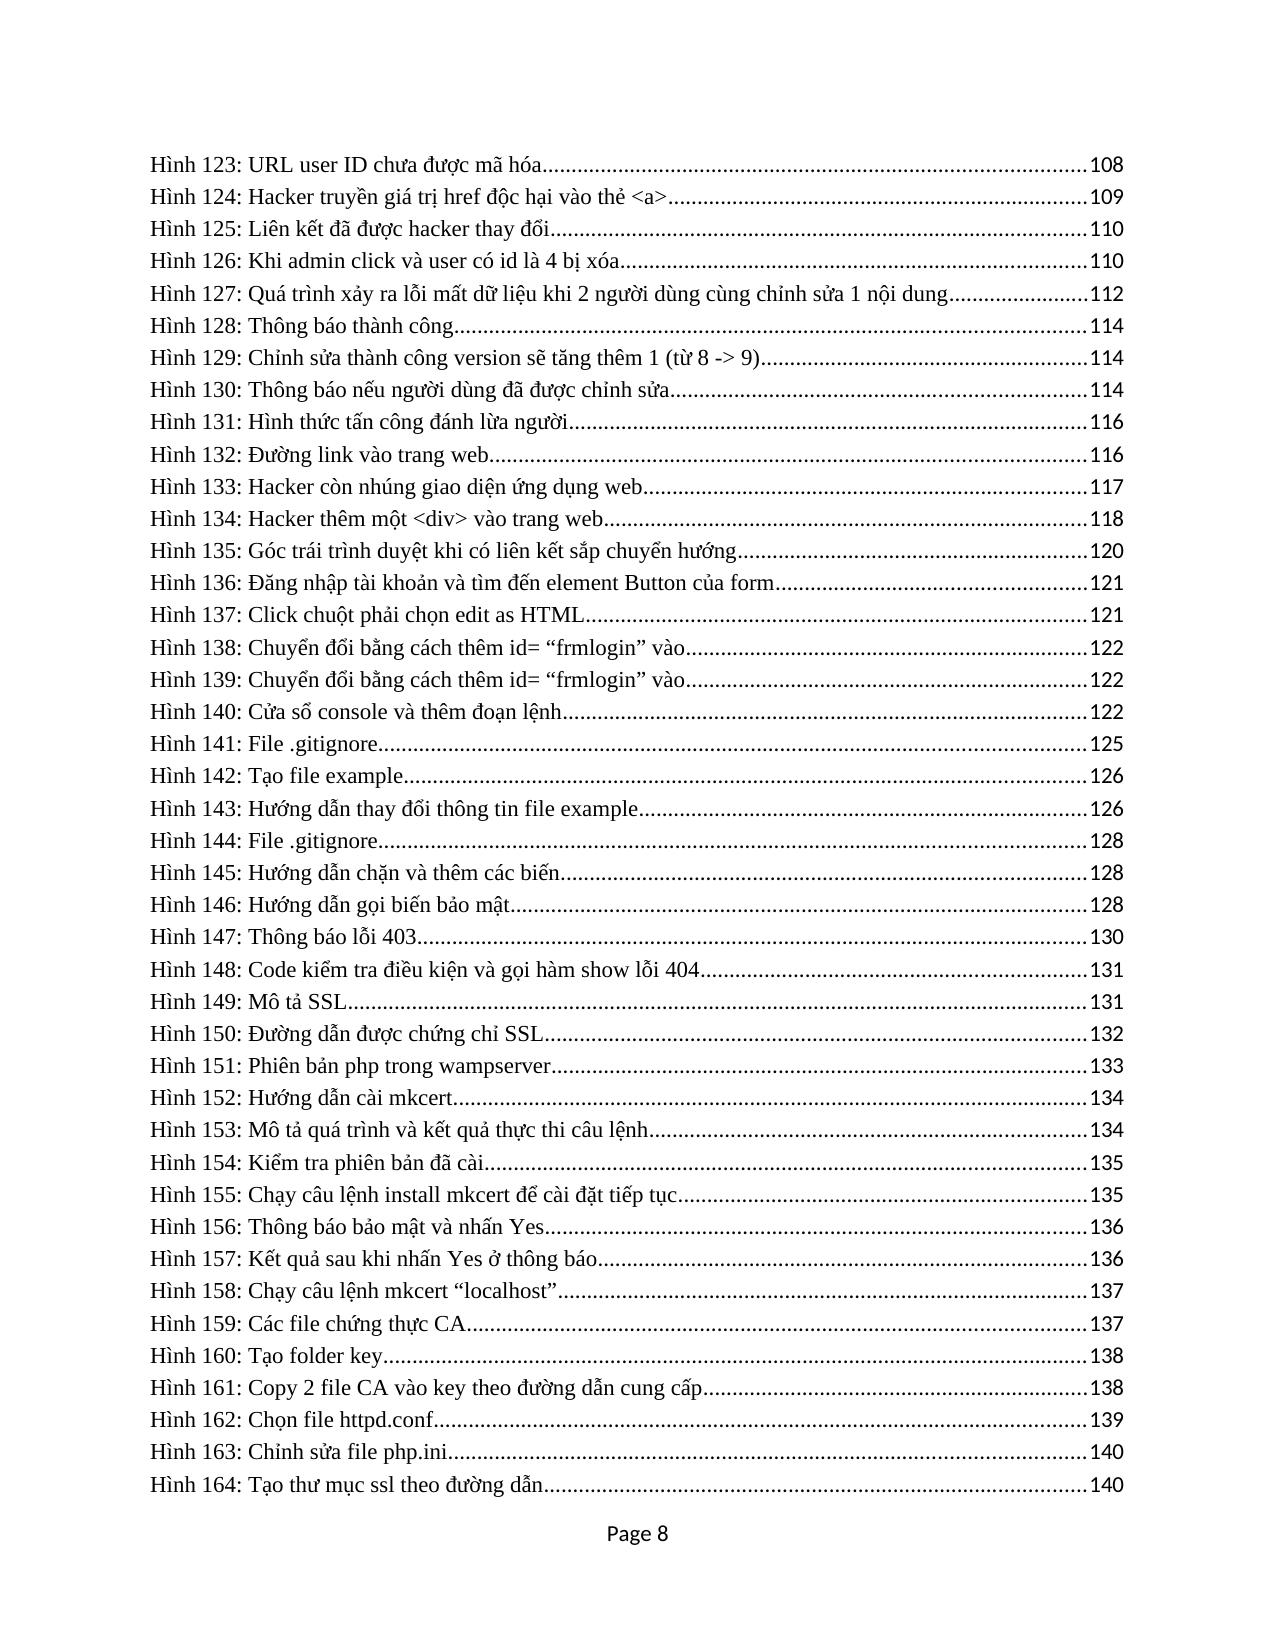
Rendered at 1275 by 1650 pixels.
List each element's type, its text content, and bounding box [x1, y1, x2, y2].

text Hình 141: File .gitignore 125 [150, 729, 1125, 757]
text Hình 159: Các file chứng thực CA 137 [150, 1309, 1125, 1337]
text Hình 146: Hướng dẫn gọi biến bảo mật 128 [150, 890, 1125, 918]
text Hình 147: Thông báo lỗi 403 130 [150, 922, 1125, 951]
text Hình 154: Kiểm tra phiên bản đã cài 135 [150, 1148, 1125, 1176]
text Hình 136: Đăng nhập tài khoản và tìm đến element Button của form 121 [150, 568, 1125, 596]
text Hình 148: Code kiểm tra điều kiện và gọi hàm show lỗi 404 131 [150, 955, 1125, 983]
text Hình 134: Hacker thêm một <div> vào trang web 118 [150, 504, 1125, 532]
text Hình 129: Chỉnh sửa thành công version sẽ tăng thêm 1 (từ 8 -> 9) 114 [150, 343, 1125, 371]
text Hình 164: Tạo thư mục ssl theo đường dẫn 140 [150, 1470, 1125, 1498]
text Hình 149: Mô tả SSL 131 [150, 987, 1125, 1015]
text Hình 133: Hacker còn nhúng giao diện ứng dụng web 117 [150, 472, 1125, 500]
text Hình 137: Click chuột phải chọn edit as HTML 121 [150, 601, 1125, 629]
text Hình 126: Khi admin click và user có id là 4 bị xóa 110 [150, 247, 1125, 274]
text Hình 140: Cửa sổ console và thêm đoạn lệnh 122 [150, 697, 1125, 725]
text Hình 130: Thông báo nếu người dùng đã được chỉnh sửa 114 [150, 375, 1125, 403]
text Hình 150: Đường dẫn được chứng chỉ SSL 132 [150, 1019, 1125, 1047]
text Hình 160: Tạo folder key 138 [150, 1341, 1125, 1369]
text Hình 157: Kết quả sau khi nhấn Yes ở thông báo 136 [150, 1244, 1125, 1272]
text Hình 152: Hướng dẫn cài mkcert 134 [150, 1083, 1125, 1111]
text Hình 128: Thông báo thành công 114 [150, 311, 1125, 339]
text Hình 138: Chuyển đổi bằng cách thêm id= “frmlogin” vào 122 [150, 633, 1125, 661]
text Hình 143: Hướng dẫn thay đổi thông tin file example 126 [150, 794, 1125, 822]
text Hình 144: File .gitignore 128 [150, 826, 1125, 854]
text Hình 145: Hướng dẫn chặn và thêm các biến 128 [150, 858, 1125, 886]
text Hình 135: Góc trái trình duyệt khi có liên kết sắp chuyển hướng 120 [150, 536, 1125, 564]
text Hình 153: Mô tả quá trình và kết quả thực thi câu lệnh 134 [150, 1116, 1125, 1144]
text Hình 125: Liên kết đã được hacker thay đổi 110 [150, 214, 1125, 242]
text Hình 124: Hacker truyền giá trị href độc hại vào thẻ <a> 109 [150, 182, 1125, 210]
text Hình 123: URL user ID chưa được mã hóa 108 [150, 150, 1125, 178]
text Hình 142: Tạo file example 126 [150, 762, 1125, 789]
text Hình 156: Thông báo bảo mật và nhấn Yes 136 [150, 1212, 1125, 1240]
text Hình 162: Chọn file httpd.conf 139 [150, 1405, 1125, 1433]
text Hình 139: Chuyển đổi bằng cách thêm id= “frmlogin” vào 122 [150, 665, 1125, 693]
text Hình 163: Chỉnh sửa file php.ini 140 [150, 1437, 1125, 1466]
text Hình 155: Chạy câu lệnh install mkcert để cài đặt tiếp tục 135 [150, 1180, 1125, 1208]
text Hình 132: Đường link vào trang web 116 [150, 440, 1125, 468]
text Hình 131: Hình thức tấn công đánh lừa người 116 [150, 407, 1125, 436]
text Hình 127: Quá trình xảy ra lỗi mất dữ liệu khi 2 người dùng cùng chỉnh sửa 1 nội dung 112 [150, 279, 1125, 307]
text Hình 158: Chạy câu lệnh mkcert “localhost” 137 [150, 1277, 1125, 1304]
text Hình 151: Phiên bản php trong wampserver 133 [150, 1051, 1125, 1079]
text Hình 161: Copy 2 file CA vào key theo đường dẫn cung cấp 138 [150, 1373, 1125, 1401]
